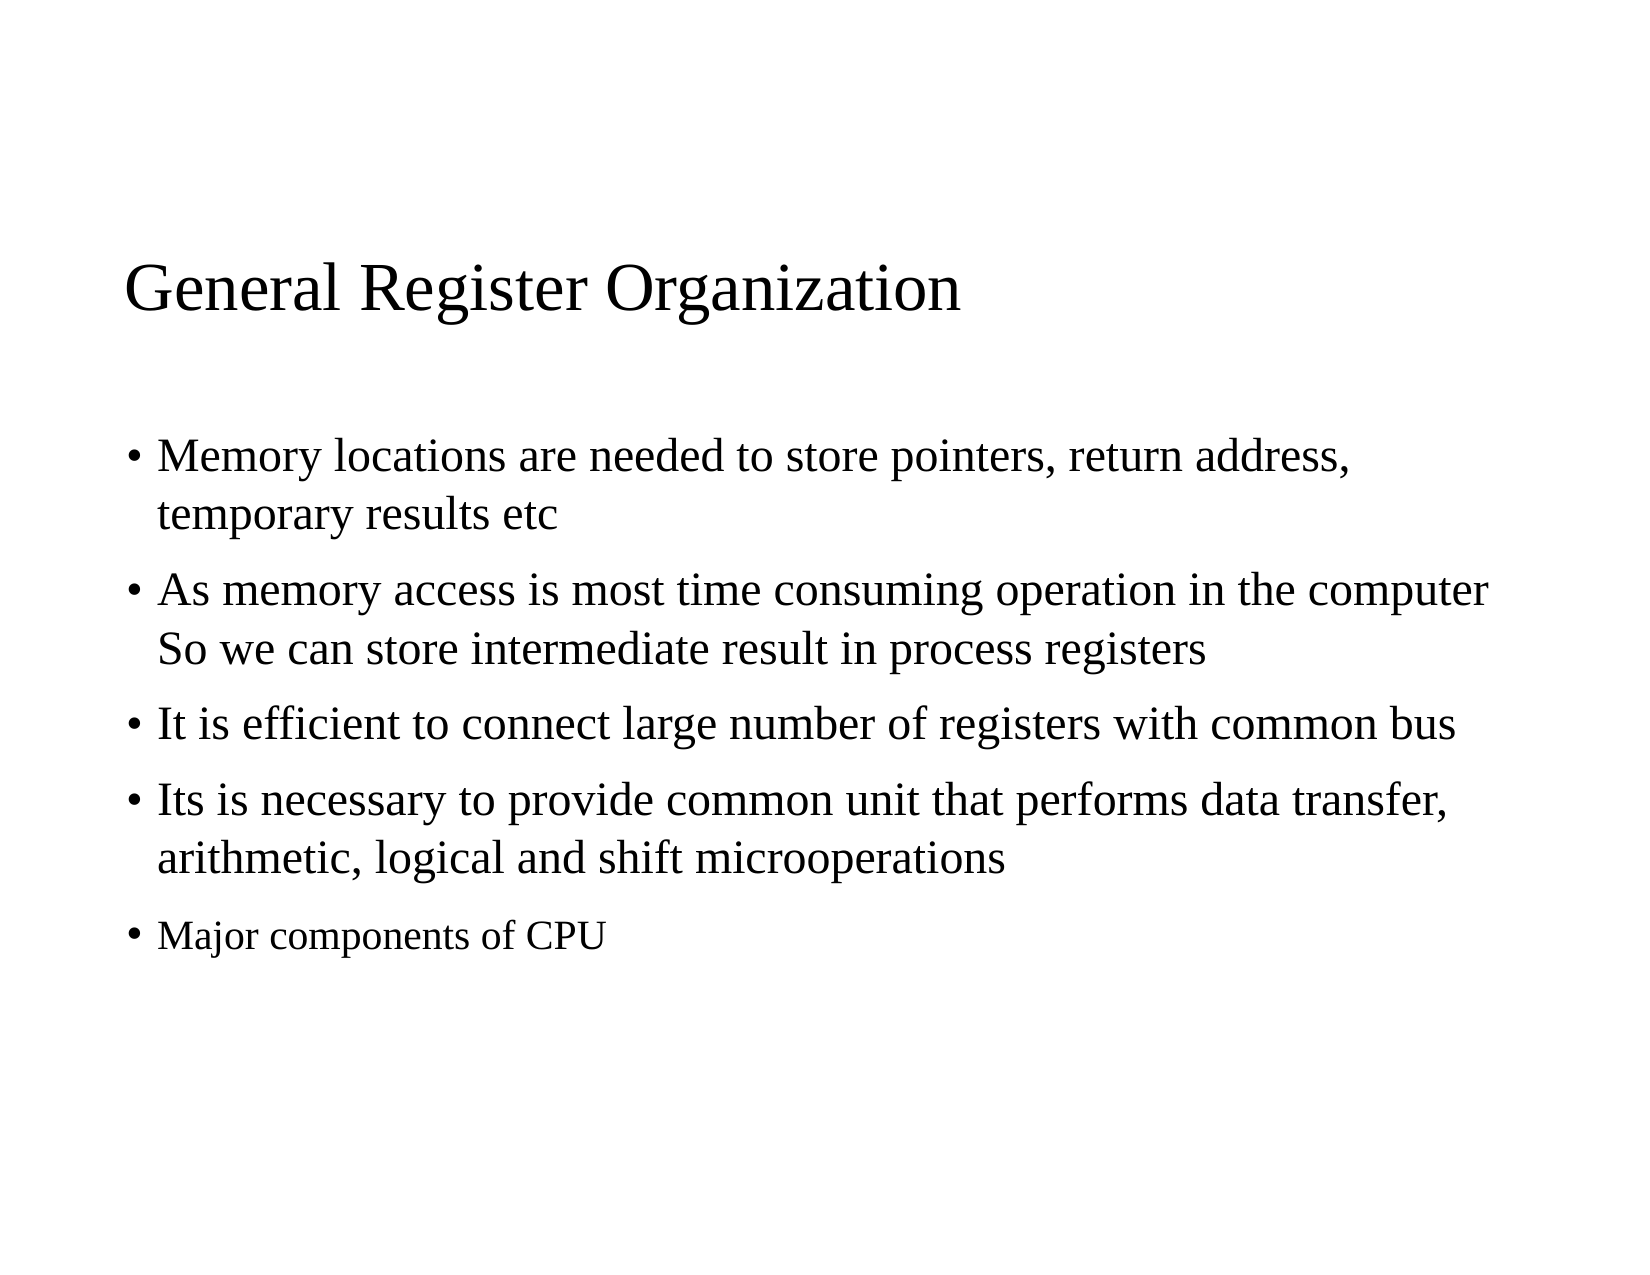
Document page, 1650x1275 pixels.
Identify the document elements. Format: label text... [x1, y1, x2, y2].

list As memory access is most time consuming operation in the computer So we can store intermediate result in process registers [126, 561, 1524, 675]
subtitle General Register Organization [124, 246, 1524, 326]
list Its is necessary to provide common unit that performs data transfer, arithmetic, logical and shift microoperations [126, 770, 1524, 884]
list It is efficient to connect large number of registers with common bus [126, 695, 1524, 750]
list Major components of CPU [126, 904, 1524, 959]
list Memory locations are needed to store pointers, return address, temporary results etc [126, 426, 1524, 540]
